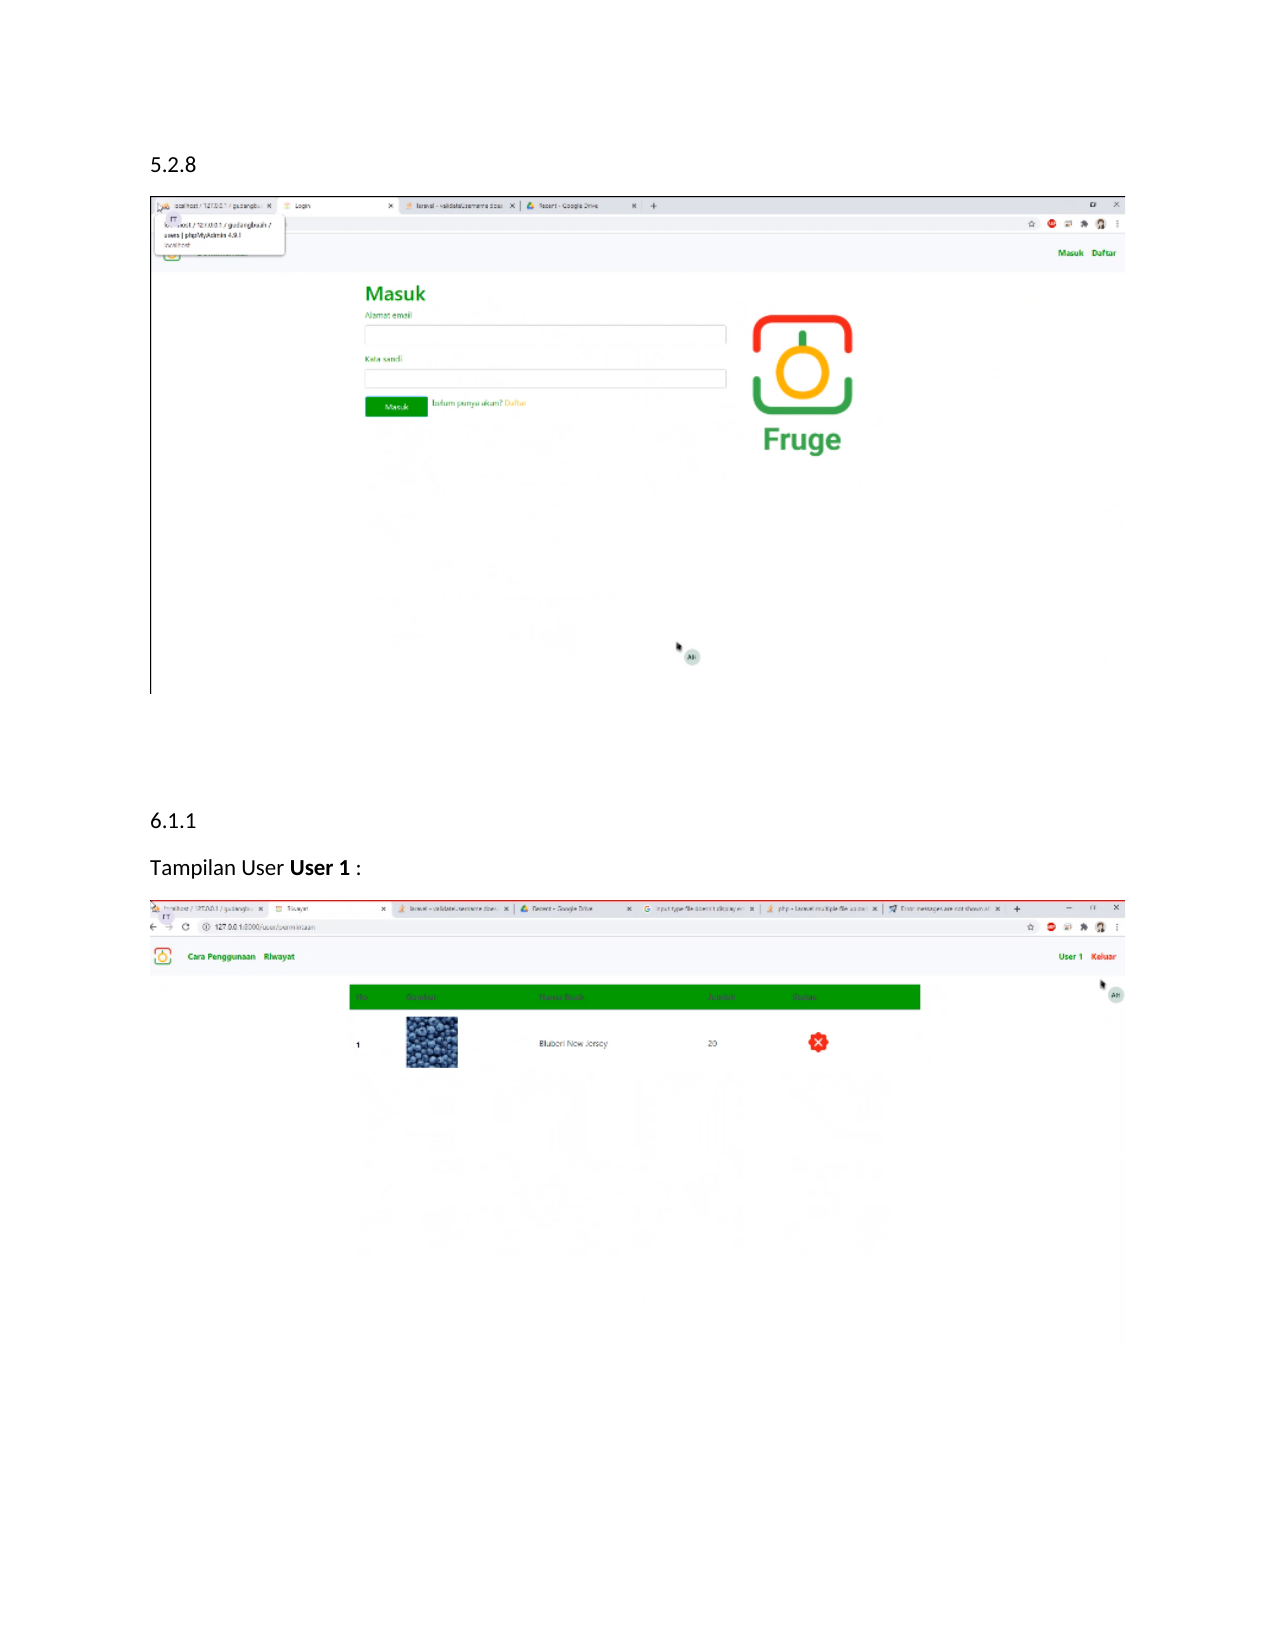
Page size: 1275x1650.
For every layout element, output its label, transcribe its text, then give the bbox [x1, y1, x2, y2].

text Tampilan User User 1 : [150, 853, 1125, 881]
text 6.1.1 [150, 806, 1125, 834]
text 5.2.8 [150, 150, 1125, 178]
